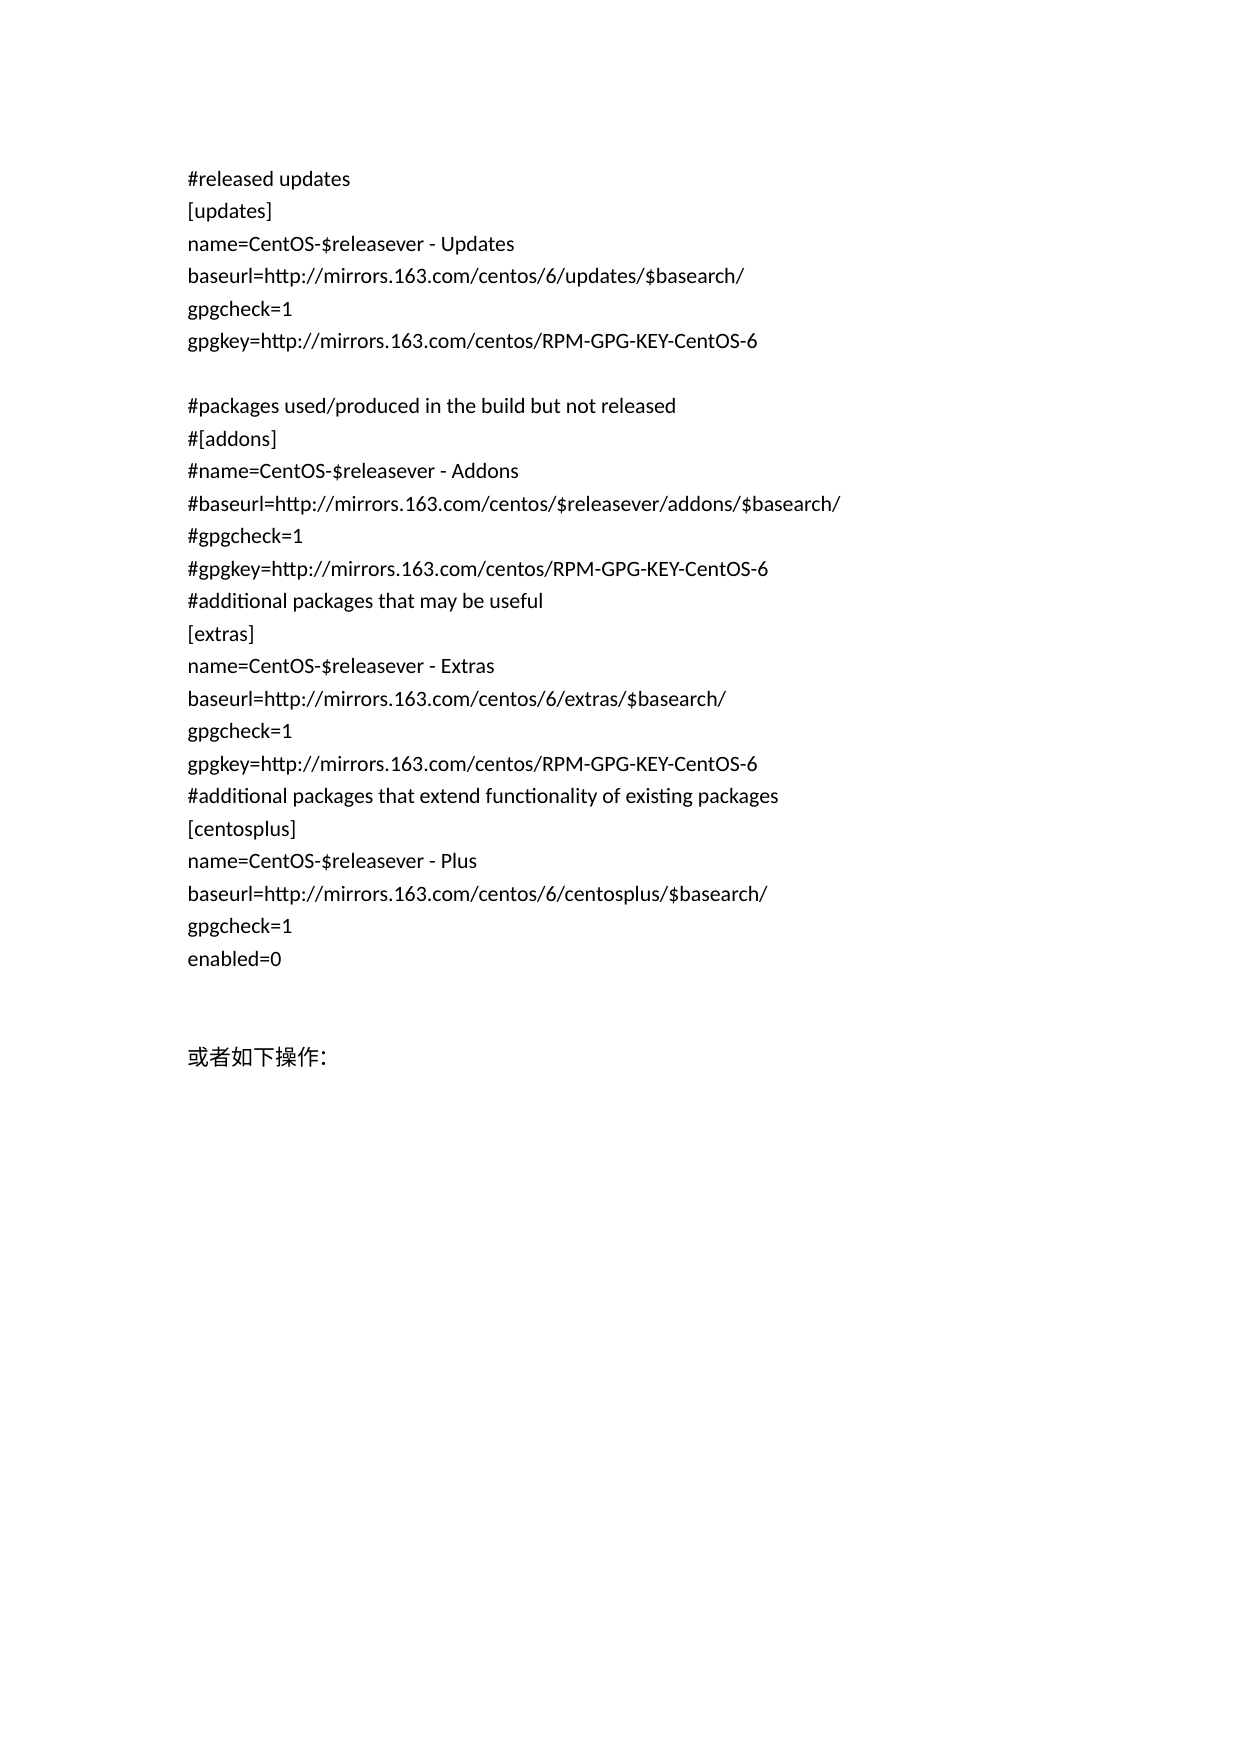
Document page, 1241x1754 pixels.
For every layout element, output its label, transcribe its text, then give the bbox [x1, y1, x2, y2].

text gpgcheck=1 [187, 909, 1053, 942]
text #packages used/produced in the build but not released [187, 389, 1053, 422]
text gpgcheck=1 [187, 714, 1053, 747]
text baseurl=http://mirrors.163.com/centos/6/centosplus/$basearch/ [187, 877, 1053, 909]
text [centosplus] [187, 812, 1053, 844]
text baseurl=http://mirrors.163.com/centos/6/updates/$basearch/ [187, 259, 1053, 292]
text gpgcheck=1 [187, 292, 1053, 324]
text #additional packages that extend functionality of existing packages [187, 779, 1053, 812]
text name=CentOS-$releasever - Plus [187, 844, 1053, 877]
text #gpgcheck=1 [187, 519, 1053, 552]
text #released updates [187, 162, 1053, 194]
text name=CentOS-$releasever - Extras [187, 649, 1053, 682]
text gpgkey=http://mirrors.163.com/centos/RPM-GPG-KEY-CentOS-6 [187, 747, 1053, 779]
text [extras] [187, 617, 1053, 649]
text #gpgkey=http://mirrors.163.com/centos/RPM-GPG-KEY-CentOS-6 [187, 552, 1053, 584]
text name=CentOS-$releasever - Updates [187, 227, 1053, 259]
text baseurl=http://mirrors.163.com/centos/6/extras/$basearch/ [187, 682, 1053, 714]
text [updates] [187, 194, 1053, 227]
text enabled=0 [187, 942, 1053, 974]
text #name=CentOS-$releasever - Addons [187, 454, 1053, 487]
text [187, 324, 1053, 357]
text #[addons] [187, 422, 1053, 454]
text #baseurl=http://mirrors.163.com/centos/$releasever/addons/$basearch/ [187, 487, 1053, 519]
text #additional packages that may be useful [187, 584, 1053, 617]
text 或者如下操作： [187, 1039, 1053, 1072]
